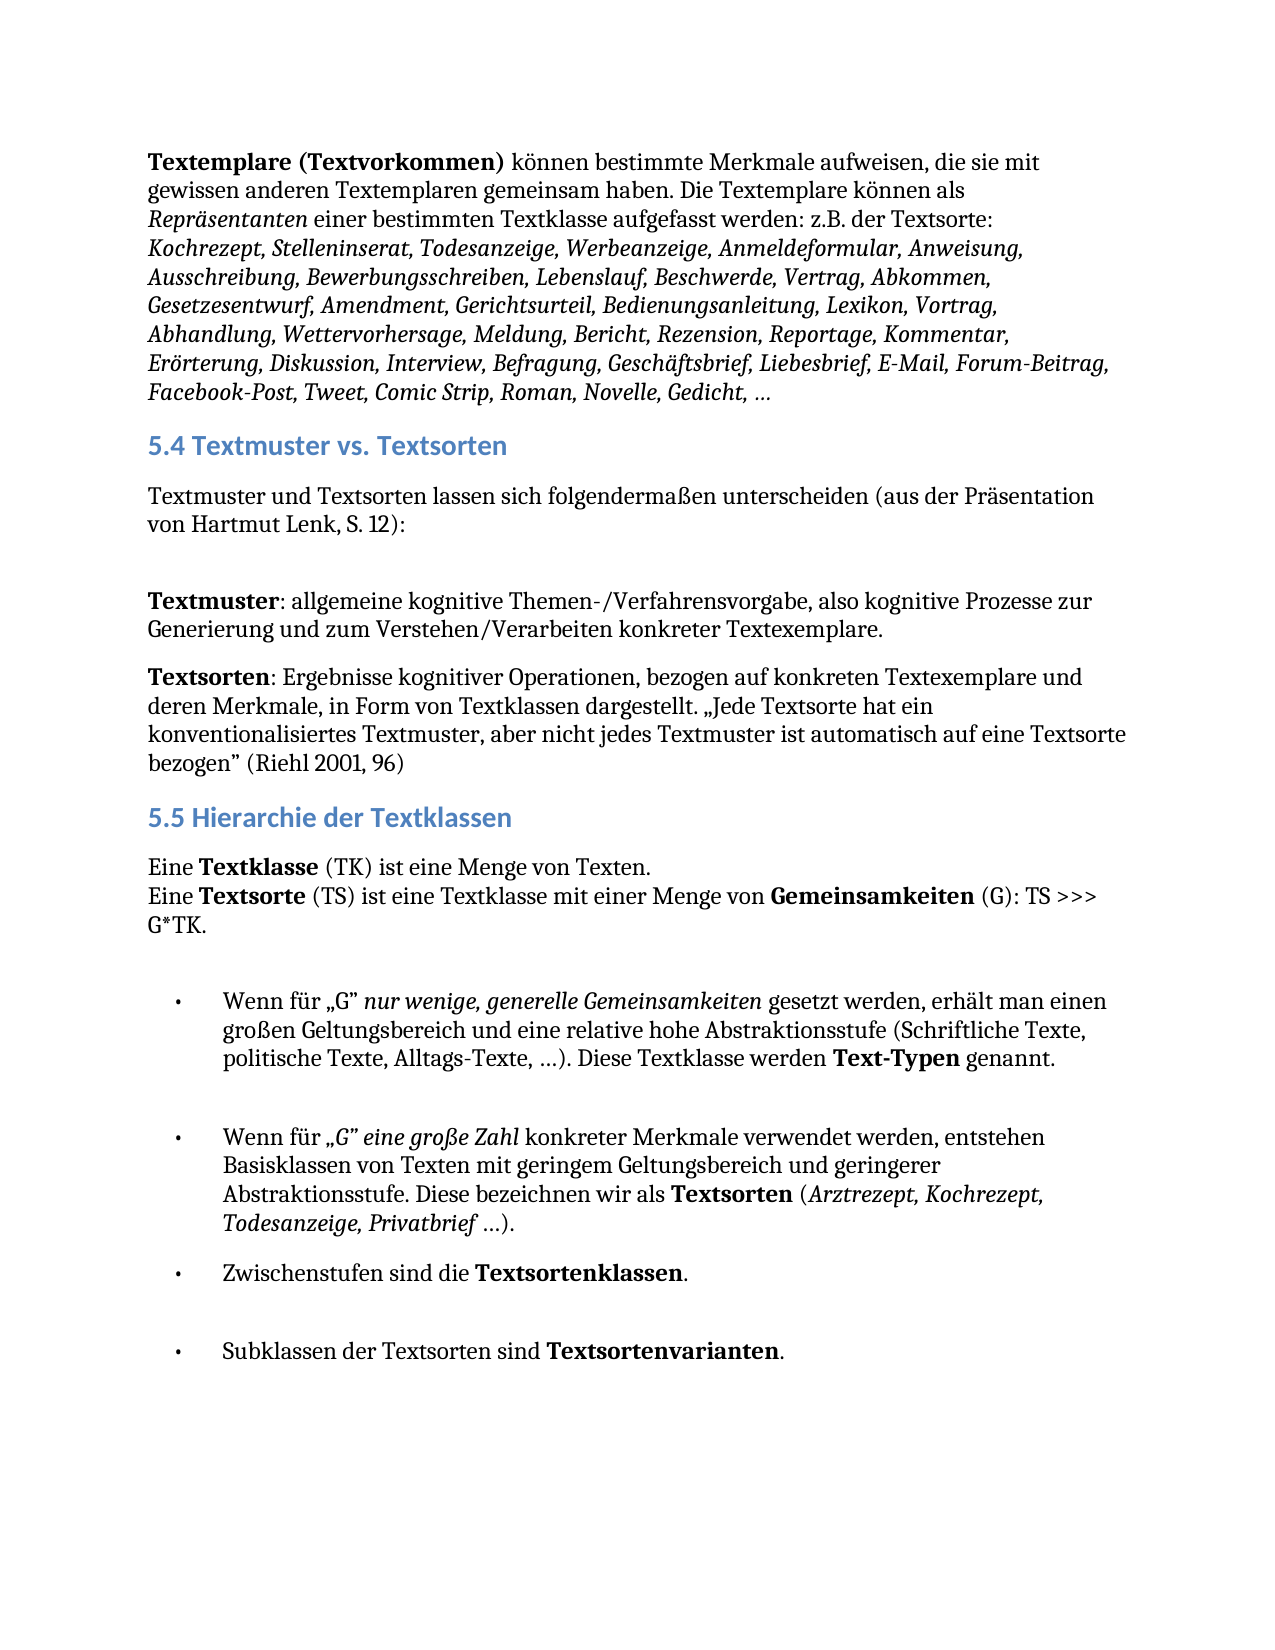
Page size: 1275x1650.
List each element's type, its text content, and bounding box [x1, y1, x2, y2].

list Wenn für „G” nur wenige, generelle Gemeinsamkeiten gesetzt werden, erhält man einen großen Geltungsbereich und eine relative hohe Abstraktionsstufe (Schriftliche Texte, politische Texte, Alltags-Texte, …). Diese Textklasse werden Text-Typen genannt. [173, 987, 1127, 1102]
list Zwischenstufen sind die Textsortenklassen. [173, 1258, 1127, 1316]
text Textmuster und Textsorten lassen sich folgendermaßen unterscheiden (aus der Präsentation von Hartmut Lenk, S. 12): [148, 482, 1127, 568]
text Textemplare (Textvorkommen) können bestimmte Merkmale aufweisen, die sie mit gewissen anderen Textemplaren gemeinsam haben. Die Textemplare können als Repräsentanten einer bestimmten Textklasse aufgefasst werden: z.B. der Textsorte: Kochrezept, Stelleninserat, Todesanzeige, Werbeanzeige, Anmeldeformular, Anweisung, Ausschreibung, Bewerbungsschreiben, Lebenslauf, Beschwerde, Vertrag, Abkommen, Gesetzesentwurf, Amendment, Gerichtsurteil, Bedienungsanleitung, Lexikon, Vortrag, Abhandlung, Wettervorhersage, Meldung, Bericht, Rezension, Reportage, Kommentar, Erörterung, Diskussion, Interview, Befragung, Geschäftsbrief, Liebesbrief, E-Mail, Forum-Beitrag, Facebook-Post, Tweet, Comic Strip, Roman, Novelle, Gedicht, … [148, 148, 1127, 406]
subtitle 5.4 Textmuster vs. Textsorten [148, 427, 1127, 463]
text Textmuster: allgemeine kognitive Themen-/Verfahrensvorgabe, also kognitive Prozesse zur Generierung und zum Verstehen/Verarbeiten konkreter Textexemplare. [148, 587, 1127, 644]
text Eine Textklasse (TK) ist eine Menge von Texten. Eine Textsorte (TS) ist eine Textklasse mit einer Menge von Gemeinsamkeiten (G): TS >>> G*TK. [148, 853, 1127, 968]
text Textsorten: Ergebnisse kognitiver Operationen, bezogen auf konkreten Textexemplare und deren Merkmale, in Form von Textklassen dargestellt. „Jede Textsorte hat ein konventionalisiertes Textmuster, aber nicht jedes Textmuster ist automatisch auf eine Textsorte bezogen” (Riehl 2001, 96) [148, 663, 1127, 778]
subtitle 5.5 Hierarchie der Textklassen [148, 799, 1127, 834]
list Subklassen der Textsorten sind Textsortenvarianten. [173, 1337, 1127, 1394]
list Wenn für „G” eine große Zahl konkreter Merkmale verwendet werden, entstehen Basisklassen von Texten mit geringem Geltungsbereich und geringerer Abstraktionsstufe. Diese bezeichnen wir als Textsorten (Arztrezept, Kochrezept, Todesanzeige, Privatbrief …). [173, 1123, 1127, 1238]
